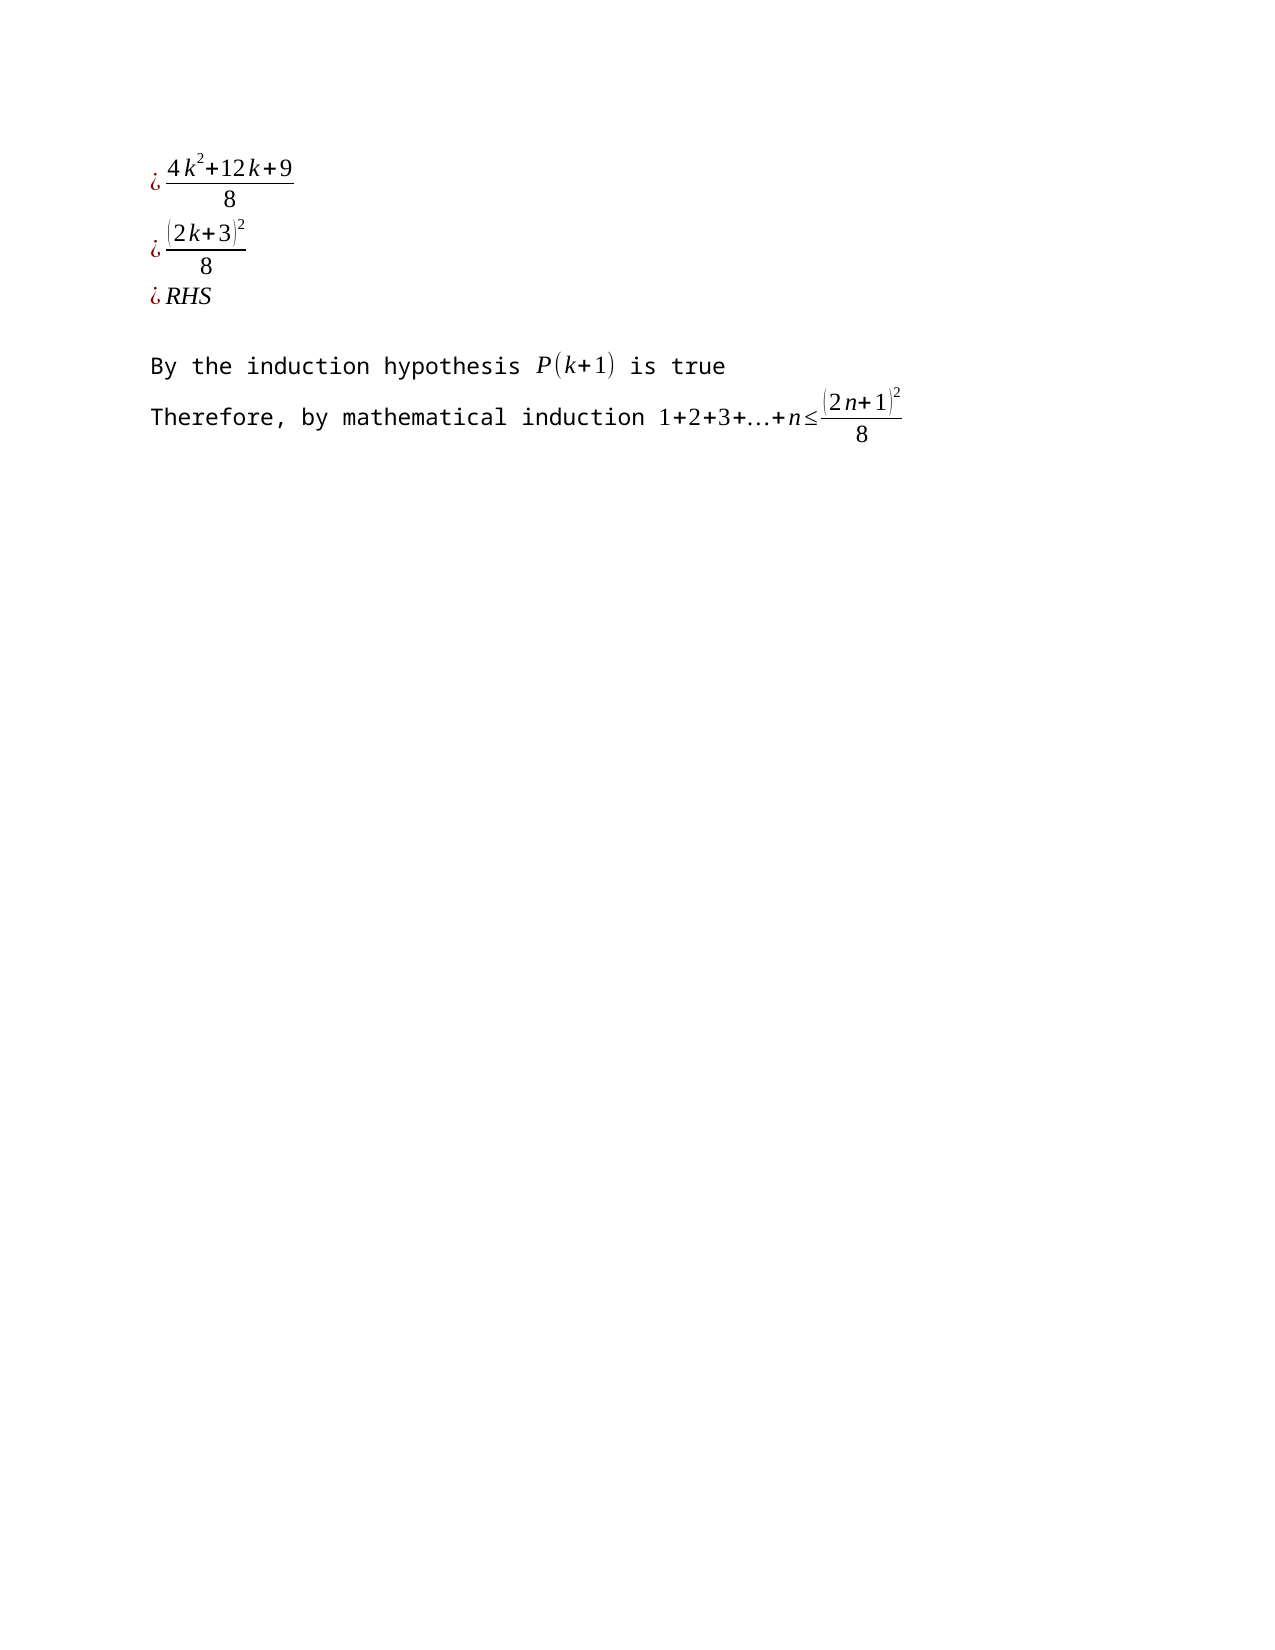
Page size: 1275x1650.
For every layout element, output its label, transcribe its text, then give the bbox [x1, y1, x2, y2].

text By the induction hypothesis is true [150, 350, 1125, 381]
text Therefore, by mathematical induction [150, 384, 1125, 448]
